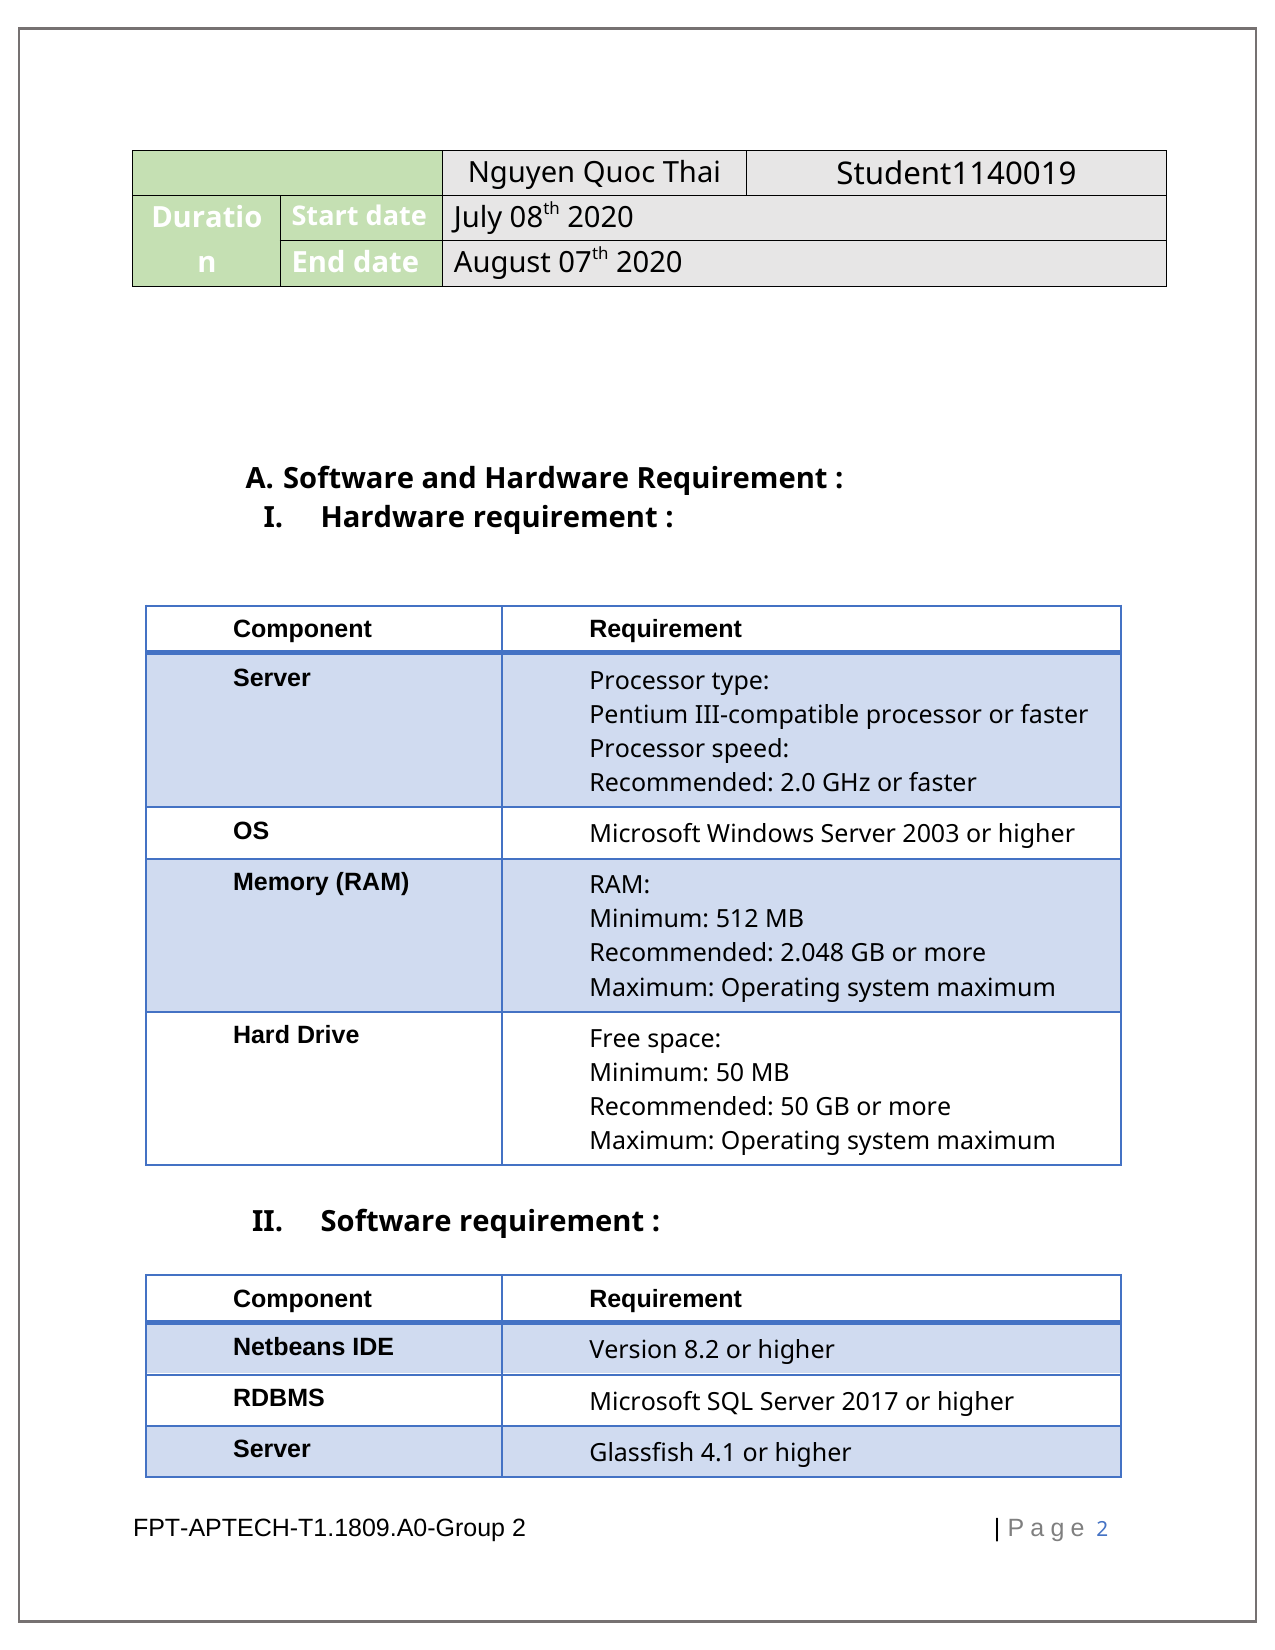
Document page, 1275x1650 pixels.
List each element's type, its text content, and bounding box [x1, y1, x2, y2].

table_cell Version 8.2 or higher [503, 1325, 1120, 1373]
table_cell RAM: Minimum: 512 MB Recommended: 2.048 GB or more Maximum: Operating system maximum [503, 860, 1120, 1011]
table_cell July 08th 2020 [443, 196, 1166, 240]
table_cell Free space: Minimum: 50 MB Recommended: 50 GB or more Maximum: Operating system maximum [503, 1013, 1120, 1164]
table_cell Server [147, 655, 501, 806]
table_cell OS [147, 808, 501, 857]
table_header Requirement [503, 607, 1120, 650]
table_cell Student1140019 [747, 151, 1166, 195]
table_cell Hard Drive [147, 1013, 501, 1164]
table_cell RDBMS [147, 1376, 501, 1425]
table_cell Processor type: Pentium III-compatible processor or faster Processor speed: Recommended: 2.0 GHz or faster [503, 655, 1120, 806]
table_cell Microsoft SQL Server 2017 or higher [503, 1376, 1120, 1425]
subtitle Software and Hardware Requirement : [170, 457, 1125, 497]
table_cell End date [281, 241, 442, 286]
table_cell August 07th 2020 [443, 241, 1166, 286]
table_cell Glassfish 4.1 or higher [503, 1427, 1120, 1476]
table_cell Nguyen Quoc Thai [443, 151, 746, 195]
table_cell Start date [281, 196, 442, 240]
table_cell Netbeans IDE [147, 1325, 501, 1373]
table_header Component [147, 607, 501, 650]
table_cell Microsoft Windows Server 2003 or higher [503, 808, 1120, 857]
subtitle Software requirement : [283, 1200, 1125, 1240]
table_cell Duration [133, 196, 280, 286]
subtitle Hardware requirement : [283, 497, 1125, 536]
table_header Component [147, 1276, 501, 1320]
table_header Requirement [503, 1276, 1120, 1320]
table_cell Memory (RAM) [147, 860, 501, 1011]
table_cell Server [147, 1427, 501, 1476]
